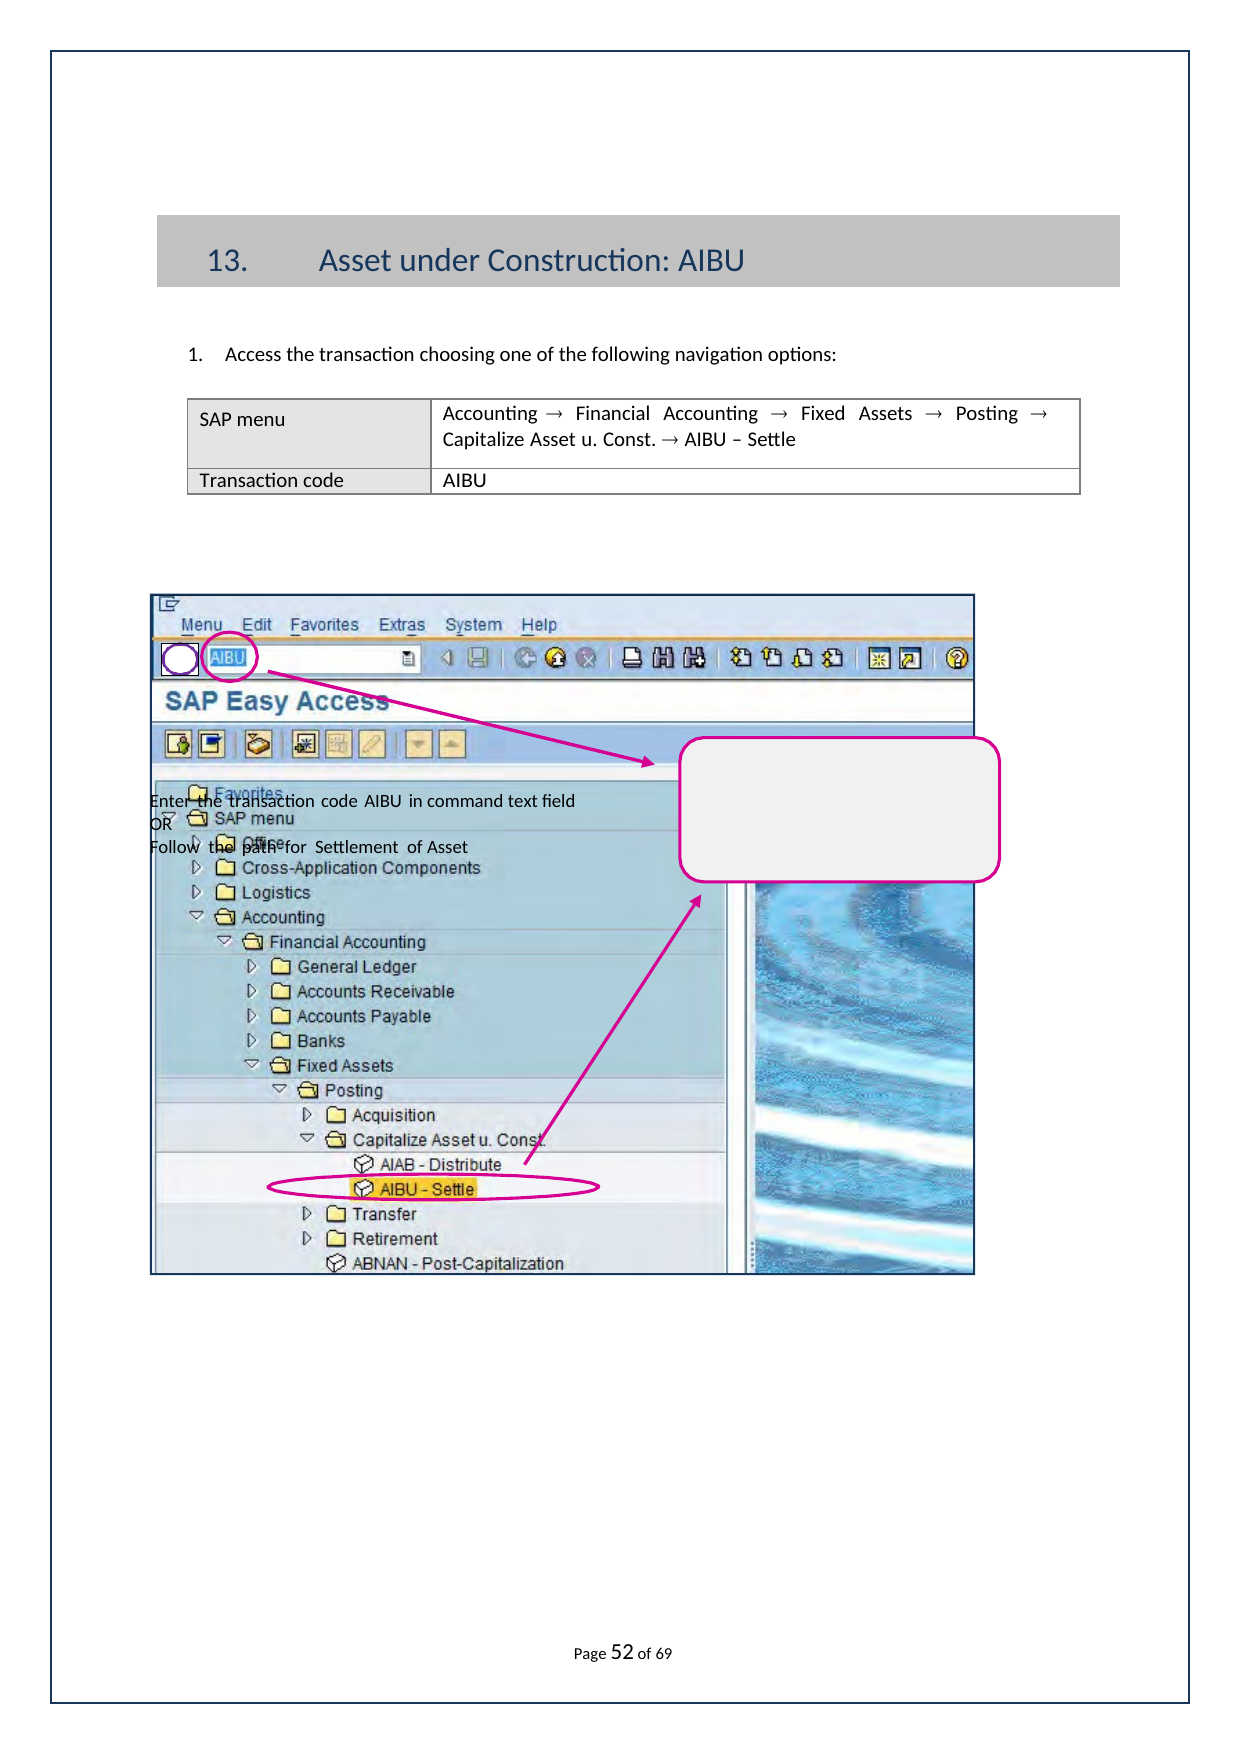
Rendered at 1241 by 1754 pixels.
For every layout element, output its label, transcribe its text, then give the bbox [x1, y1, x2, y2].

picture [152, 819, 159, 829]
table_cell AIBU [432, 469, 1079, 493]
list Access the transaction choosing one of the following navigation options: [187, 341, 1157, 366]
table_header SAP menu [188, 400, 430, 468]
table_cell Transaction code [188, 469, 430, 493]
picture [152, 596, 973, 1273]
table_header Accounting  Financial Accounting  Fixed Assets  Posting  Capitalize Asset u. Const.  AIBU – Settle [432, 400, 1079, 468]
